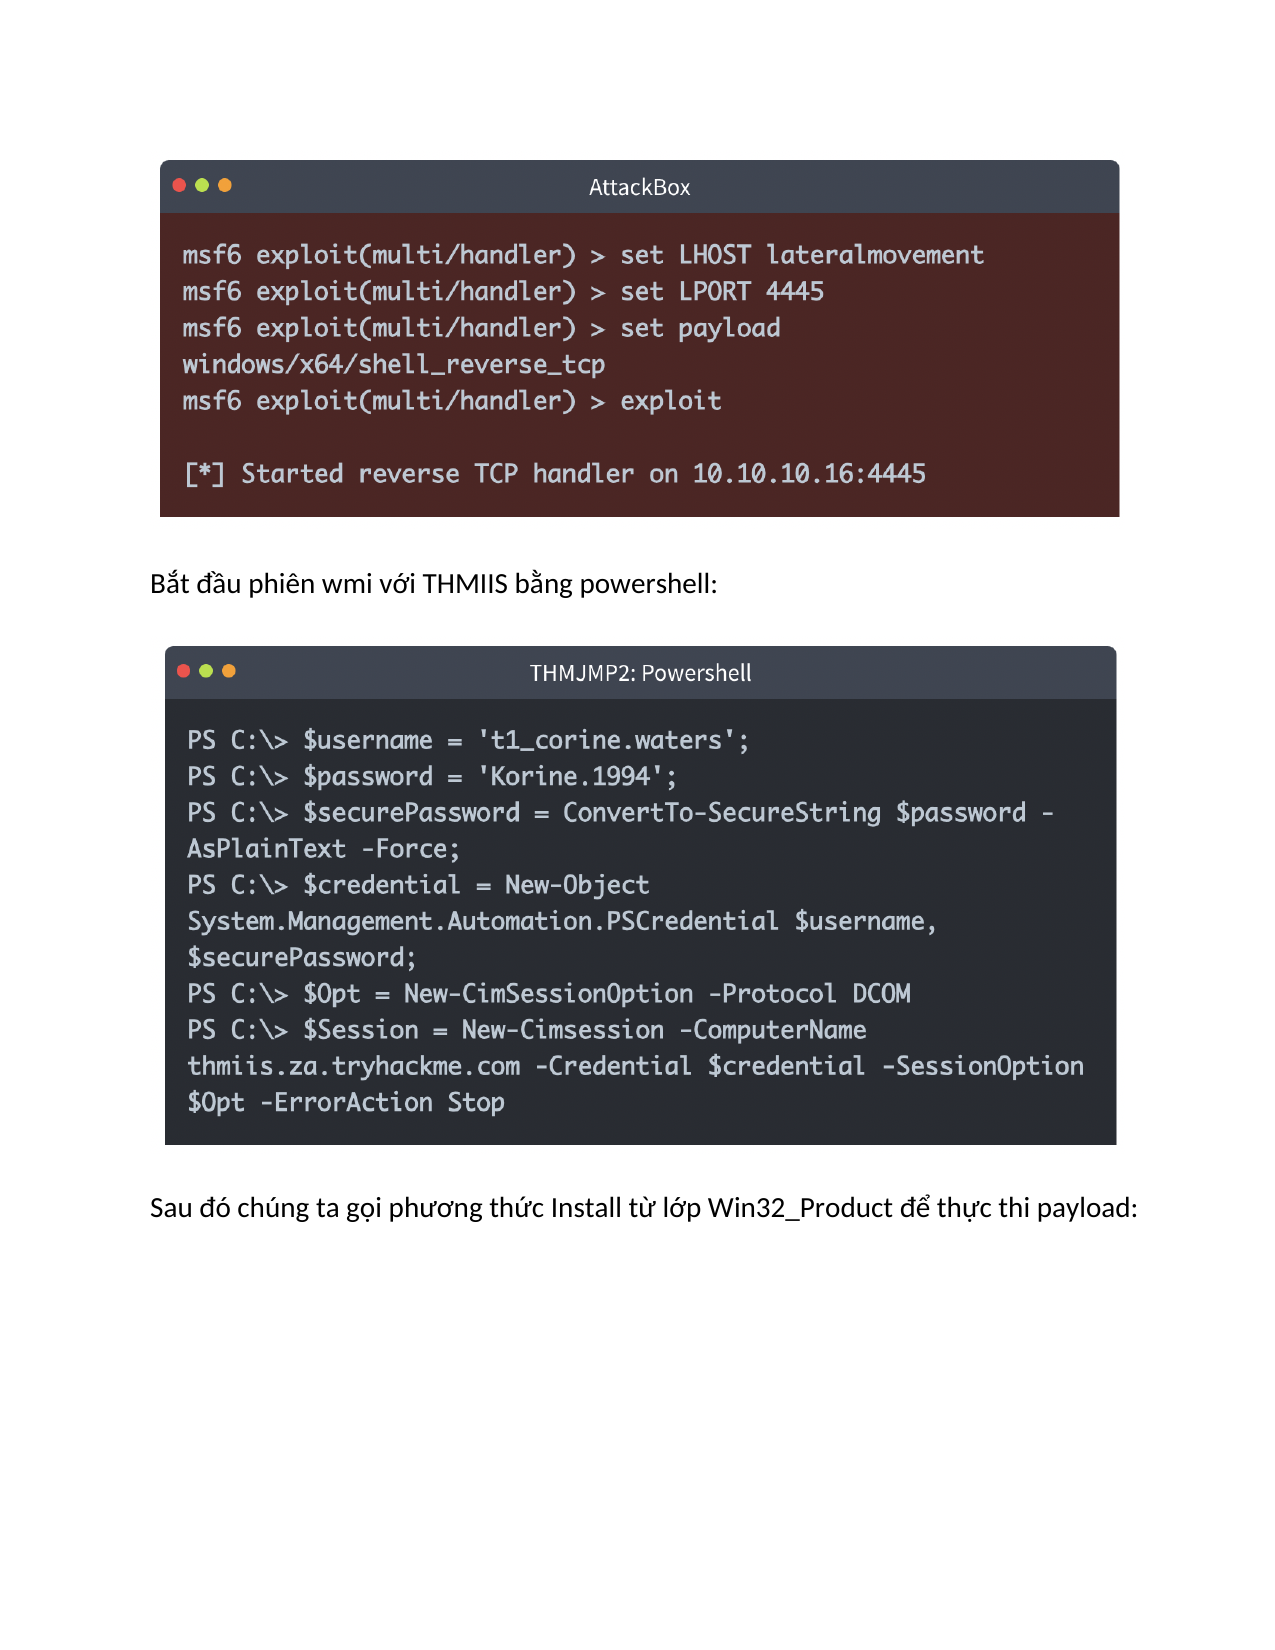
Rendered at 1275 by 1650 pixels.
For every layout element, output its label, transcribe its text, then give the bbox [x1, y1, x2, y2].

picture [150, 636, 1125, 1154]
picture [150, 150, 1125, 529]
text Sau đó chúng ta gọi phương thức Install từ lớp Win32_Product để thực thi payload: [150, 1189, 1169, 1225]
text Bắt đầu phiên wmi với THMIIS bằng powershell: [150, 565, 1169, 600]
